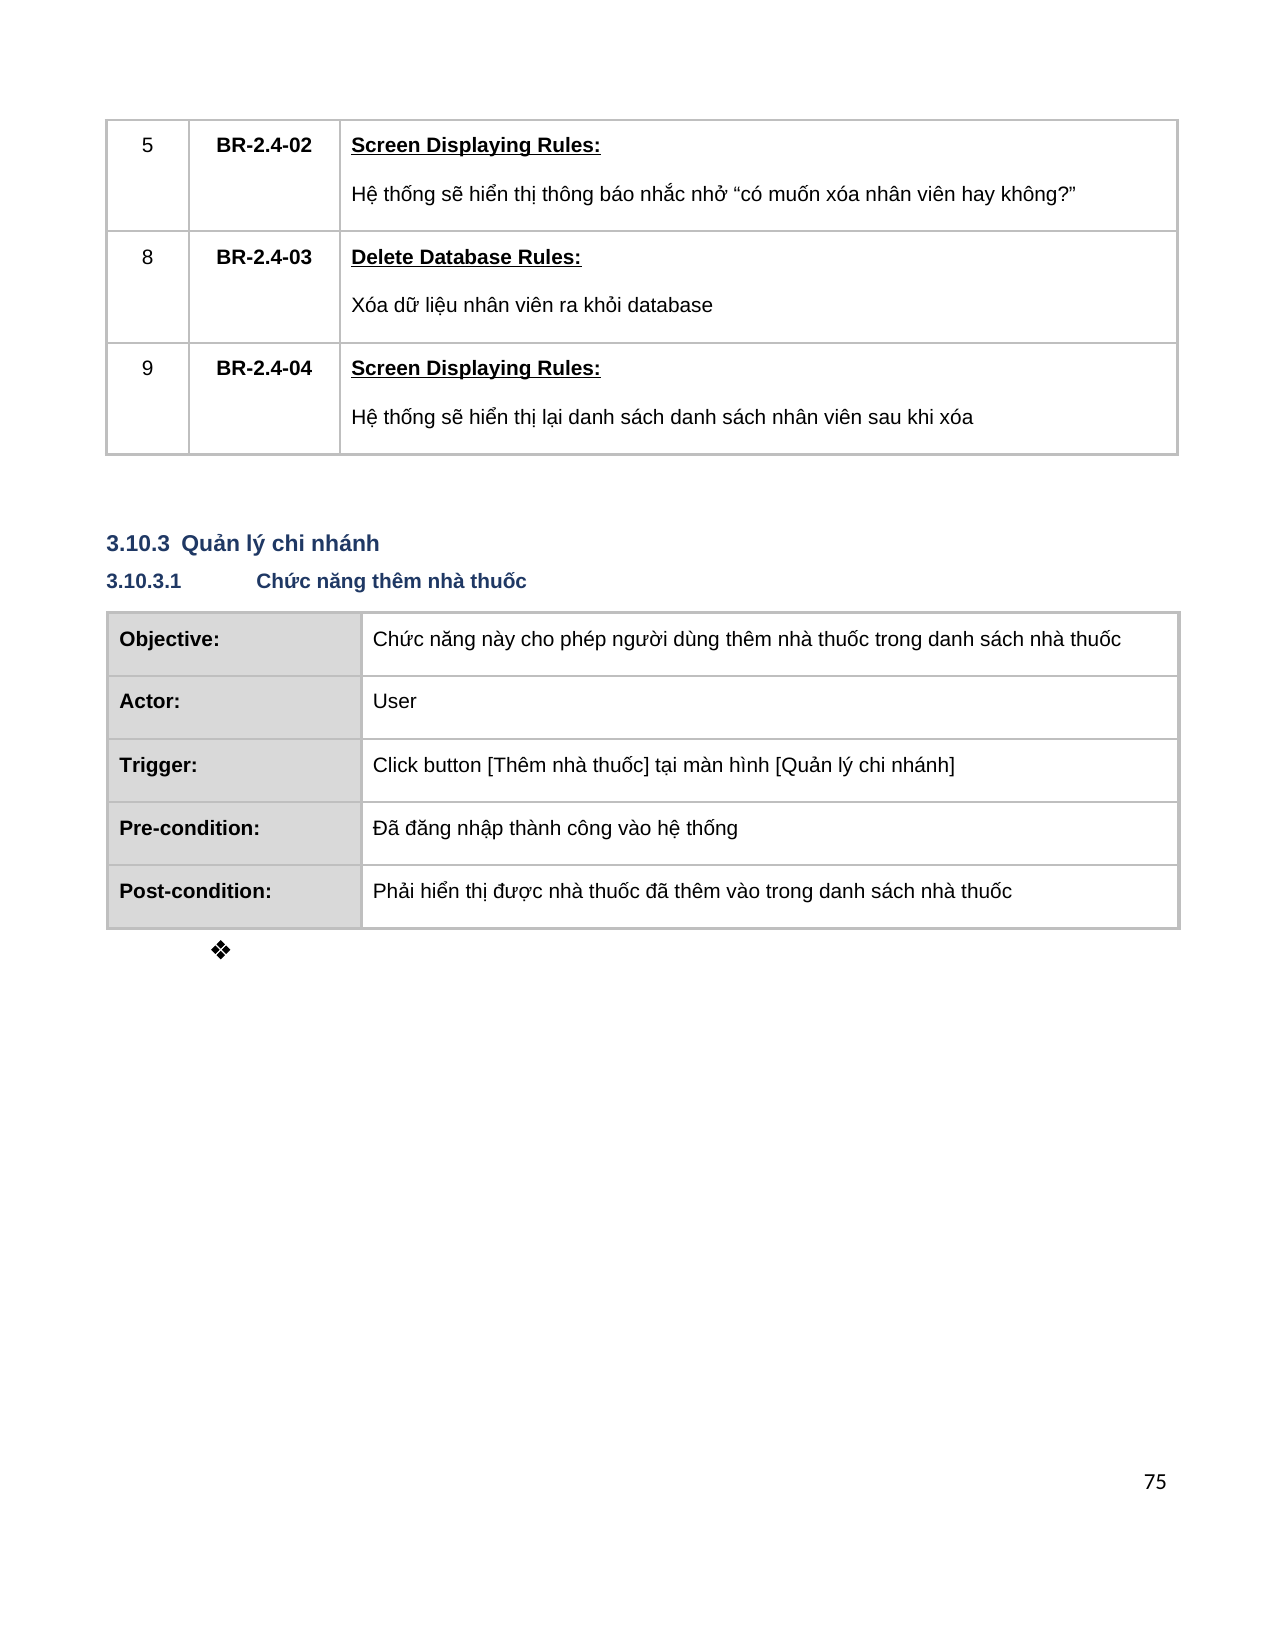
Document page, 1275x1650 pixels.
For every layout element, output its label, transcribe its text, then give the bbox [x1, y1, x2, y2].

table_cell 8 [108, 232, 188, 342]
table_cell Delete Database Rules: Xóa dữ liệu nhân viên ra khỏi database [341, 232, 1176, 342]
table_cell 9 [108, 344, 188, 453]
table_cell BR-2.4-03 [190, 232, 339, 342]
table_cell Phải hiển thị được nhà thuốc đã thêm vào trong danh sách nhà thuốc [363, 866, 1177, 927]
table_header Chức năng này cho phép người dùng thêm nhà thuốc trong danh sách nhà thuốc [363, 614, 1177, 675]
table_cell Pre-condition: [109, 803, 360, 864]
table_cell BR-2.4-04 [190, 344, 339, 453]
subtitle Chức năng thêm nhà thuốc [106, 568, 1167, 592]
table_header Objective: [109, 614, 360, 675]
table_cell 5 [108, 121, 188, 230]
table_cell User [363, 677, 1177, 738]
table_cell Screen Displaying Rules: Hệ thống sẽ hiển thị thông báo nhắc nhở “có muốn xóa nhân viên hay không?” [341, 121, 1176, 230]
subtitle Quản lý chi nhánh [106, 530, 1167, 556]
table_cell Click button [Thêm nhà thuốc] tại màn hình [Quản lý chi nhánh] [363, 740, 1177, 801]
table_cell Actor: [109, 677, 360, 738]
table_cell Post-condition: [109, 866, 360, 927]
table_cell BR-2.4-02 [190, 121, 339, 230]
table_cell Đã đăng nhập thành công vào hệ thống [363, 803, 1177, 864]
table_cell Trigger: [109, 740, 360, 801]
table_cell Screen Displaying Rules: Hệ thống sẽ hiển thị lại danh sách danh sách nhân viên sau khi xóa [341, 344, 1176, 453]
